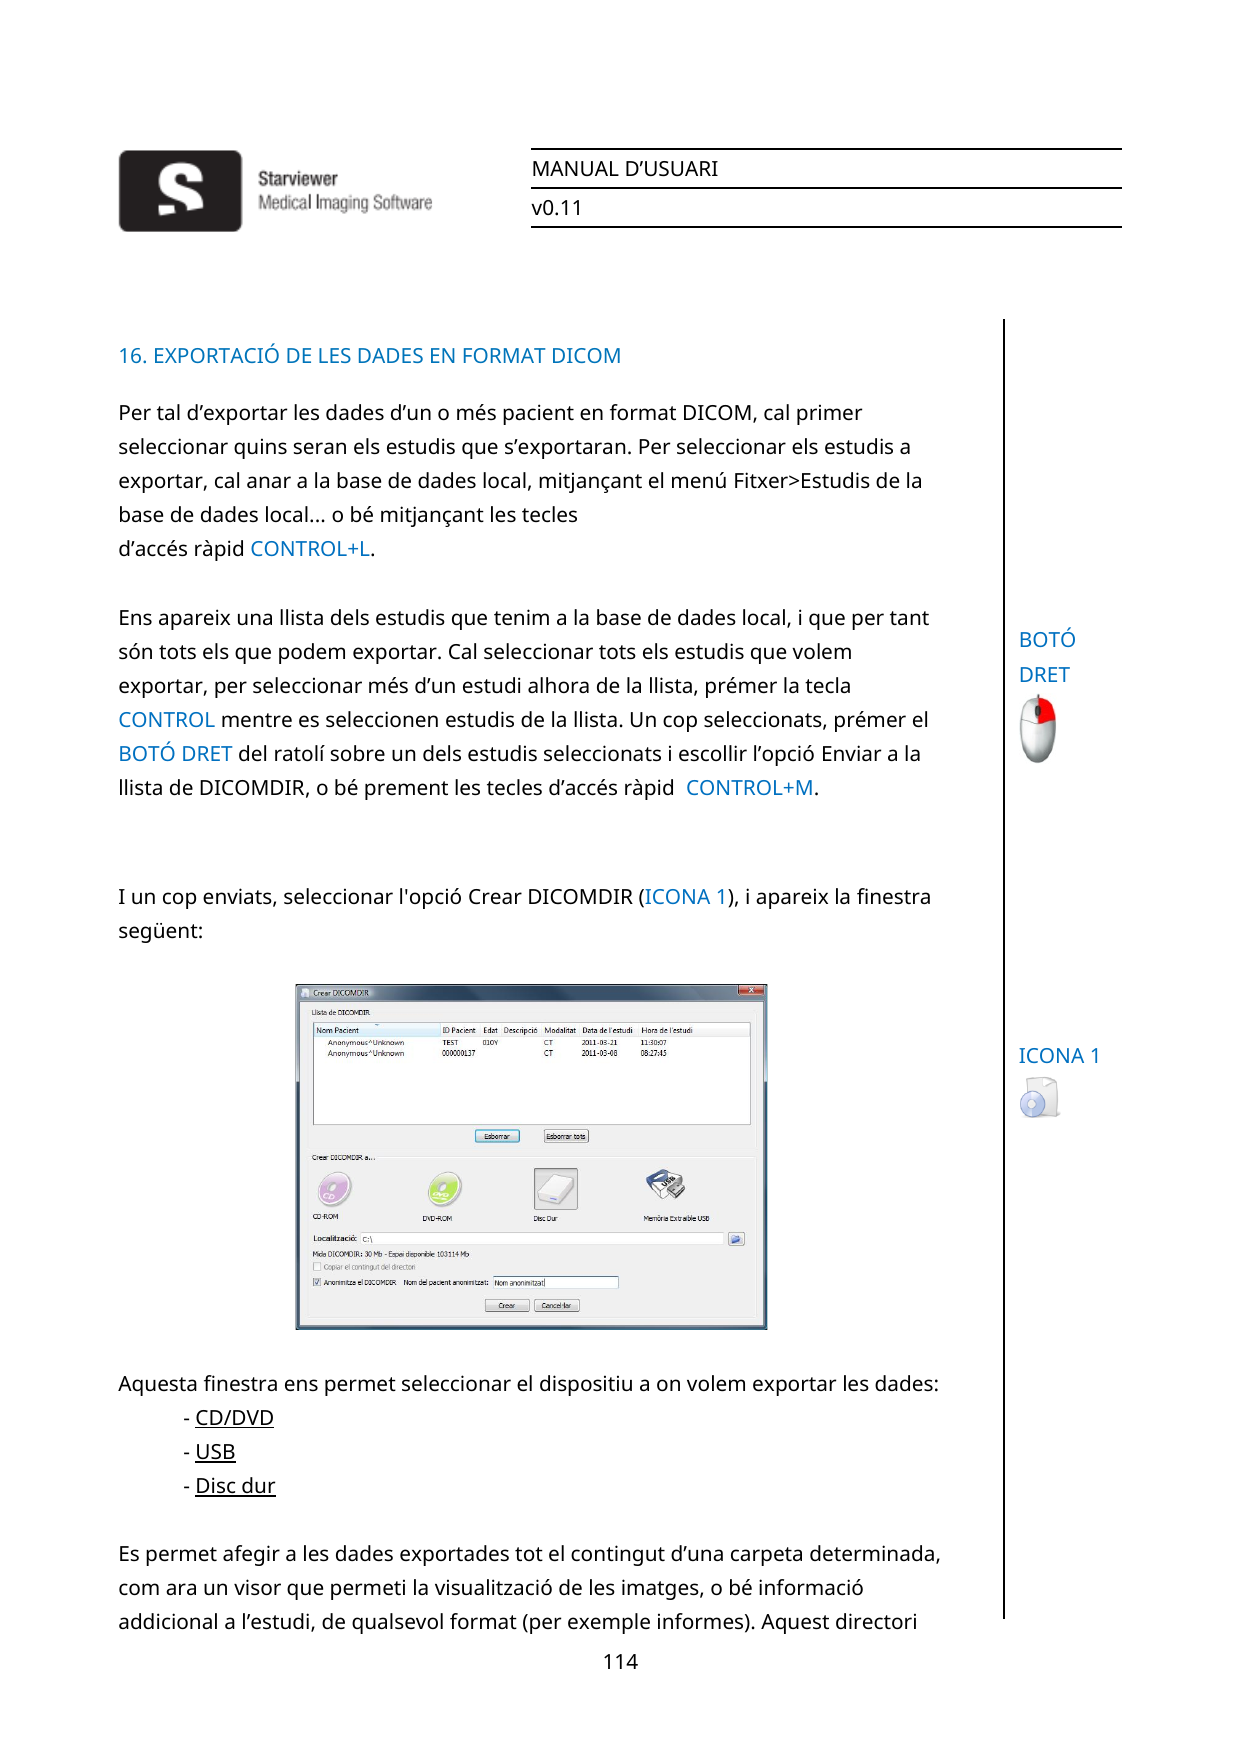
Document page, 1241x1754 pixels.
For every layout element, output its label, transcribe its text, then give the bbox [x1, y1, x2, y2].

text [118, 1539, 1122, 1636]
text Per tal d’exportar les dades d’un o més pacient en format DICOM, cal primer seleccionar quins seran els estudis que s’exportaran. Per seleccionar els estudis a exportar, cal anar a la base de dades local, mitjançant el menú Fitxer>Estudis de la base de dades local... o bé mitjançant les tecles [118, 398, 1003, 529]
table_header Botó DREt ICONA 1 [1005, 319, 1122, 1618]
picture [1018, 693, 1057, 764]
subtitle Exportació de les dades en format DICOM [118, 341, 1003, 370]
picture [295, 984, 768, 1330]
text d’accés ràpid CONTROL+L. [118, 534, 1003, 563]
picture [1018, 1075, 1061, 1118]
text Aquesta finestra ens permet seleccionar el dispositiu a on volem exportar les dades: [118, 1369, 1003, 1397]
text - USB [118, 1437, 1003, 1465]
text - CD/DVD [118, 1403, 1003, 1431]
text - Disc dur [118, 1471, 1003, 1499]
text I un cop enviats, seleccionar l'opció Crear DICOMDIR (ICONA 1), i apareix la finestra següent: [118, 882, 1003, 944]
text Ens apareix una llista dels estudis que tenim a la base de dades local, i que per tant són tots els que podem exportar. Cal seleccionar tots els estudis que volem exportar, per seleccionar més d’un estudi alhora de la llista, prémer la tecla CONTROL mentre es seleccionen estudis de la llista. Un cop seleccionats, prémer el botó dret del ratolí sobre un dels estudis seleccionats i escollir l’opció Enviar a la llista de DICOMDIR, o bé prement les tecles d’accés ràpid CONTROL+M. [118, 603, 1003, 801]
